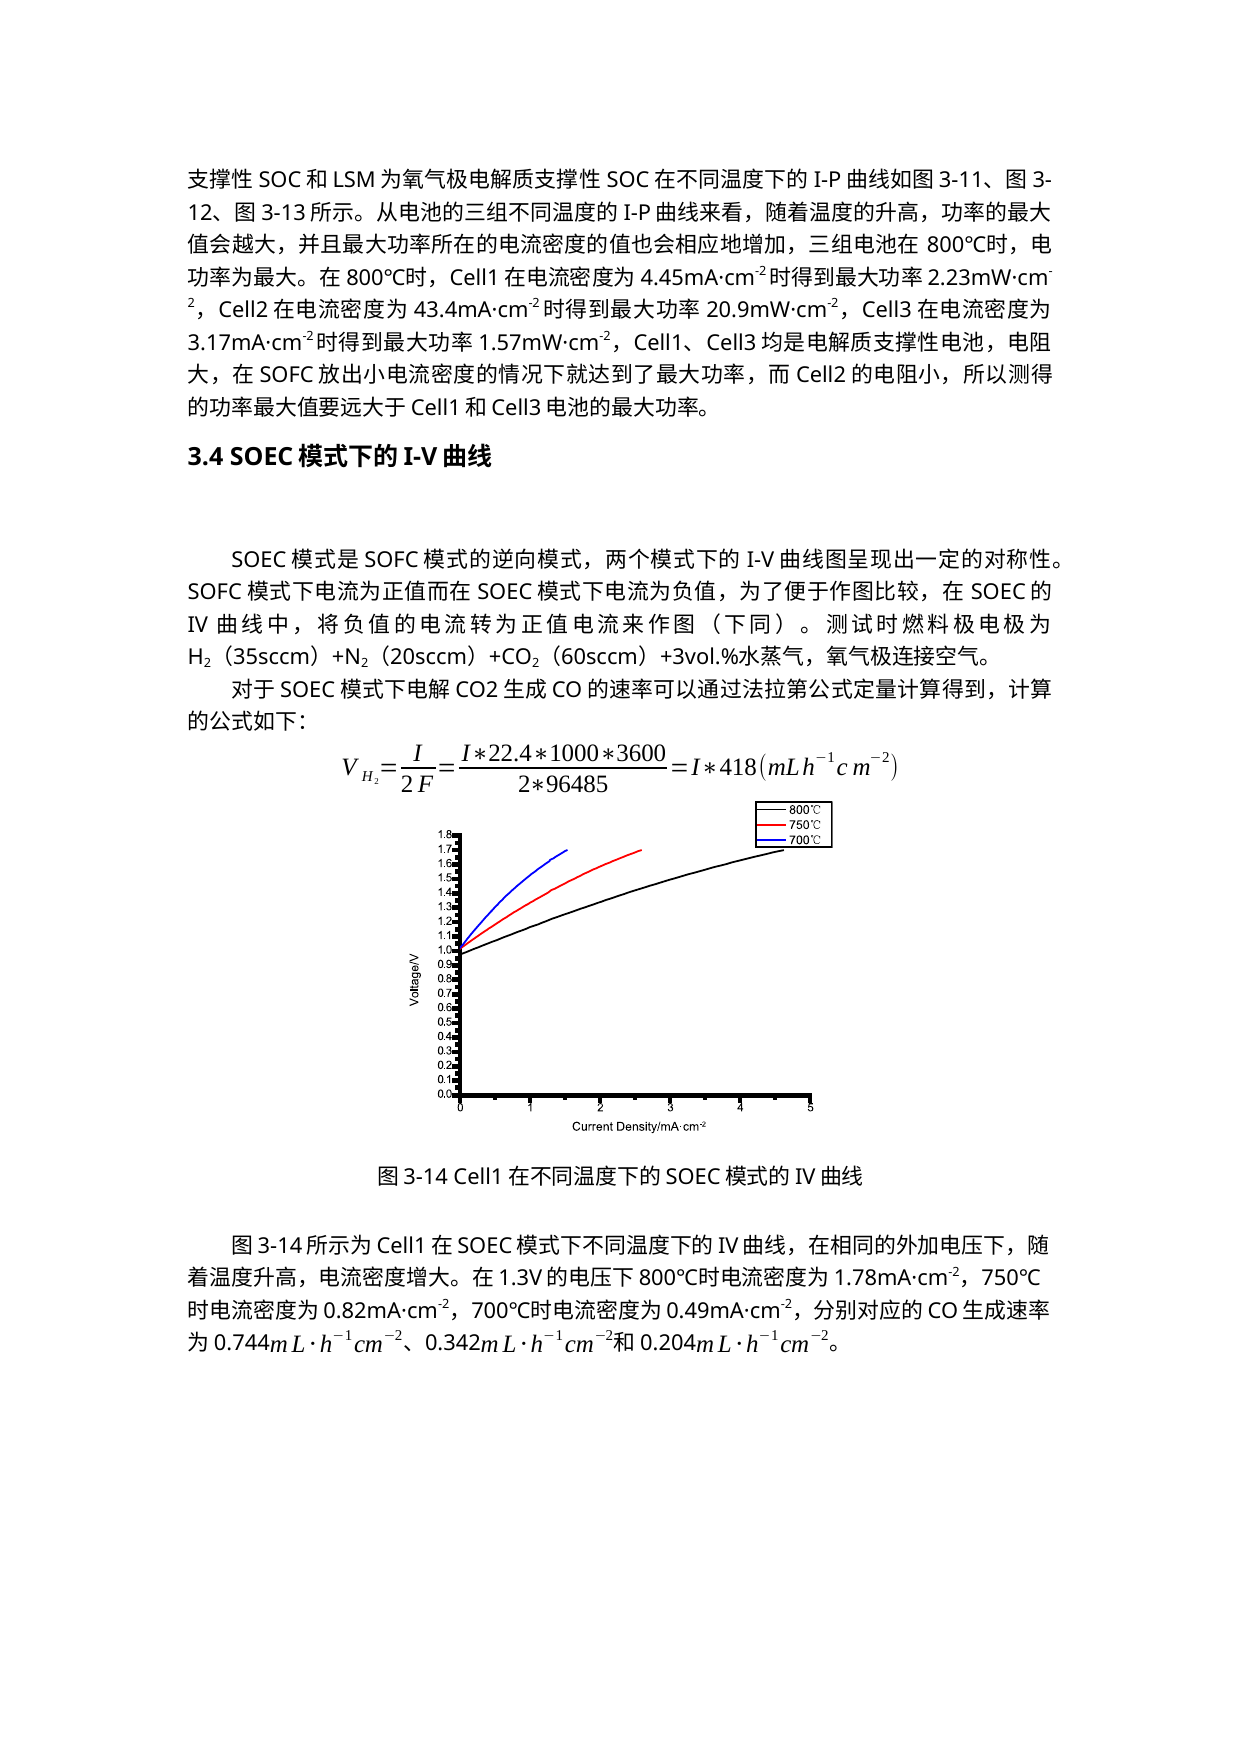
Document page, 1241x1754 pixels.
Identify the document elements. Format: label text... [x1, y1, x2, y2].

text 对于SOEC模式下电解CO2生成CO的速率可以通过法拉第公式定量计算得到，计算的公式如下： [187, 671, 1053, 736]
text 图3-14 Cell1在不同温度下的SOEC模式的IV曲线 [187, 1159, 1053, 1191]
text 图3-14所示为Cell1在SOEC模式下不同温度下的IV曲线，在相同的外加电压下，随着温度升高，电流密度增大。在1.3V的电压下800℃时电流密度为1.78mA·cm-2，750℃时电流密度为0.82mA·cm-2，700℃时电流密度为0.49mA·cm-2，分别对应的CO生成速率为0.744、0.342和0.204。 [187, 1228, 1053, 1358]
text SOEC模式是SOFC模式的逆向模式，两个模式下的I-V曲线图呈现出一定的对称性。SOFC模式下电流为正值而在SOEC模式下电流为负值，为了便于作图比较，在SOEC的IV曲线中，将负值的电流转为正值电流来作图（下同）。测试时燃料极电极为H2（35sccm）+N2（20sccm）+CO2（60sccm）+3vol.%水蒸气，氧气极连接空气。 [187, 541, 1053, 671]
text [187, 162, 1053, 422]
text 3.4 SOEC模式下的I-V曲线 [187, 422, 1053, 487]
